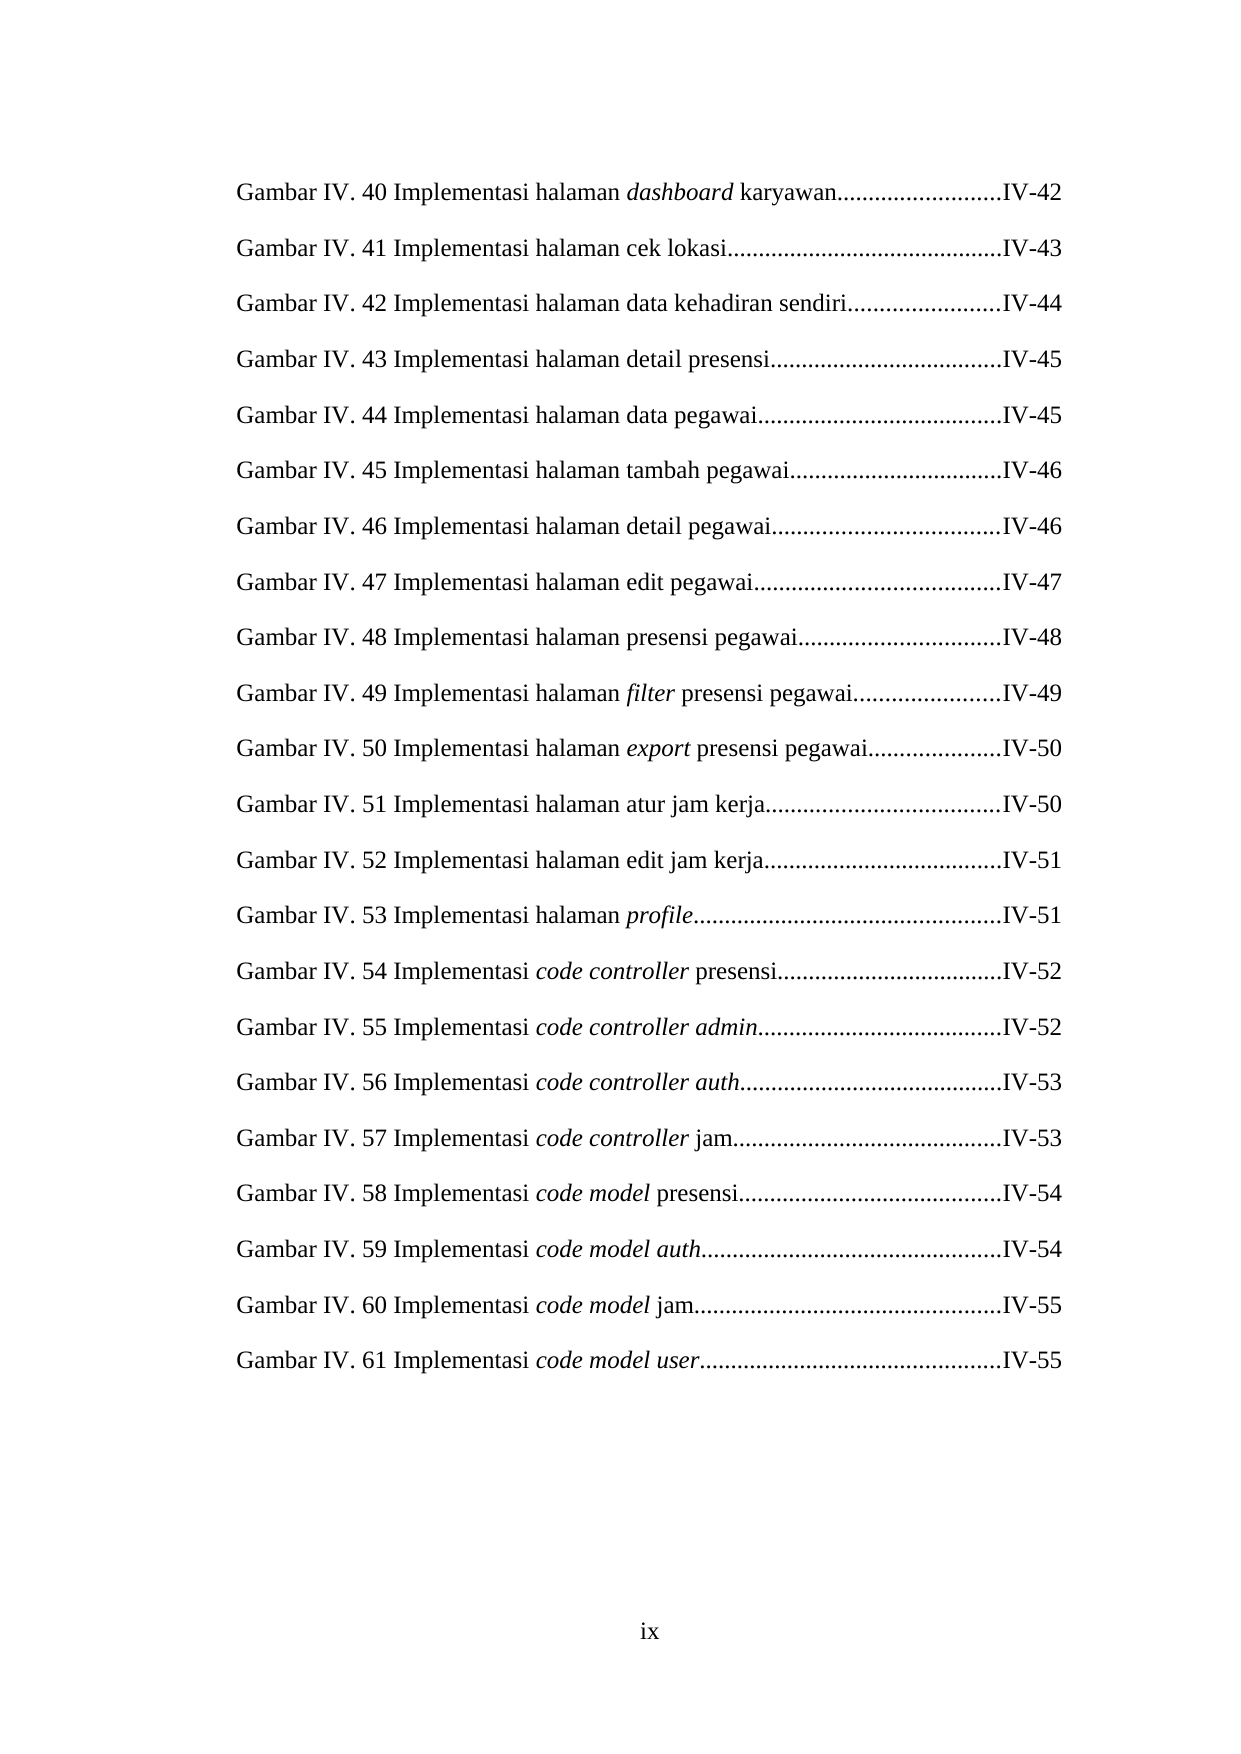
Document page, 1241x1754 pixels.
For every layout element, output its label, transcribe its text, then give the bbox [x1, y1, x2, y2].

text Gambar IV. 47 Implementasi halaman edit pegawai IV-47 [236, 567, 1063, 595]
text Gambar IV. 41 Implementasi halaman cek lokasi IV-43 [236, 233, 1063, 262]
text Gambar IV. 42 Implementasi halaman data kehadiran sendiri IV-44 [236, 288, 1063, 317]
text Gambar IV. 43 Implementasi halaman detail presensi IV-45 [236, 344, 1063, 373]
text Gambar IV. 61 Implementasi code model user IV-55 [236, 1345, 1063, 1374]
text Gambar IV. 40 Implementasi halaman dashboard karyawan IV-42 [236, 177, 1063, 206]
text Gambar IV. 44 Implementasi halaman data pegawai IV-45 [236, 400, 1063, 428]
text Gambar IV. 48 Implementasi halaman presensi pegawai IV-48 [236, 622, 1063, 651]
text Gambar IV. 45 Implementasi halaman tambah pegawai IV-46 [236, 455, 1063, 484]
text Gambar IV. 55 Implementasi code controller admin IV-52 [236, 1012, 1063, 1040]
text Gambar IV. 58 Implementasi code model presensi IV-54 [236, 1178, 1063, 1207]
text Gambar IV. 50 Implementasi halaman export presensi pegawai IV-50 [236, 733, 1063, 762]
text Gambar IV. 57 Implementasi code controller jam IV-53 [236, 1123, 1063, 1152]
text Gambar IV. 46 Implementasi halaman detail pegawai IV-46 [236, 511, 1063, 540]
text Gambar IV. 49 Implementasi halaman filter presensi pegawai IV-49 [236, 678, 1063, 707]
text Gambar IV. 53 Implementasi halaman profile IV-51 [236, 900, 1063, 929]
text Gambar IV. 52 Implementasi halaman edit jam kerja IV-51 [236, 845, 1063, 873]
text Gambar IV. 56 Implementasi code controller auth IV-53 [236, 1067, 1063, 1096]
text Gambar IV. 54 Implementasi code controller presensi IV-52 [236, 956, 1063, 985]
text Gambar IV. 60 Implementasi code model jam IV-55 [236, 1290, 1063, 1318]
text Gambar IV. 51 Implementasi halaman atur jam kerja IV-50 [236, 789, 1063, 818]
text Gambar IV. 59 Implementasi code model auth IV-54 [236, 1234, 1063, 1263]
